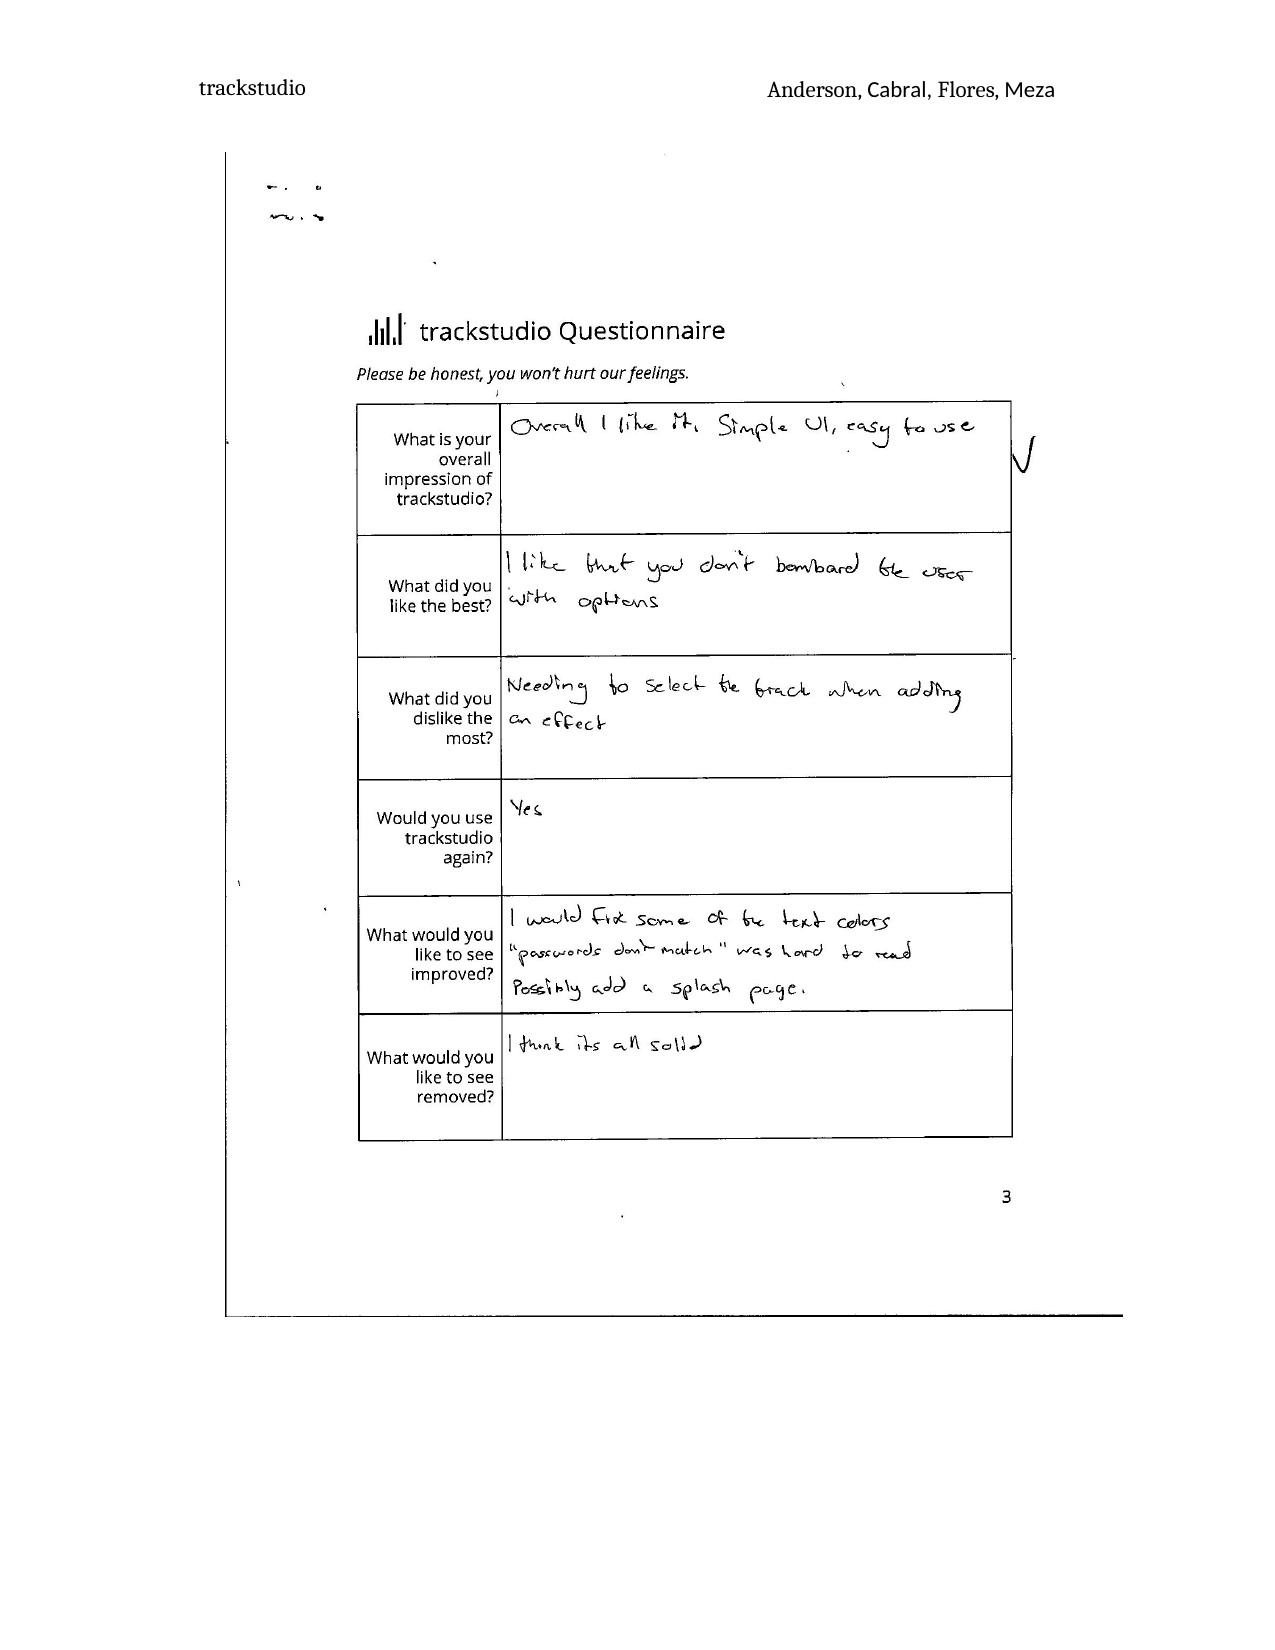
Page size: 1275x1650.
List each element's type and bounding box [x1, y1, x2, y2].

picture [225, 152, 1123, 1317]
